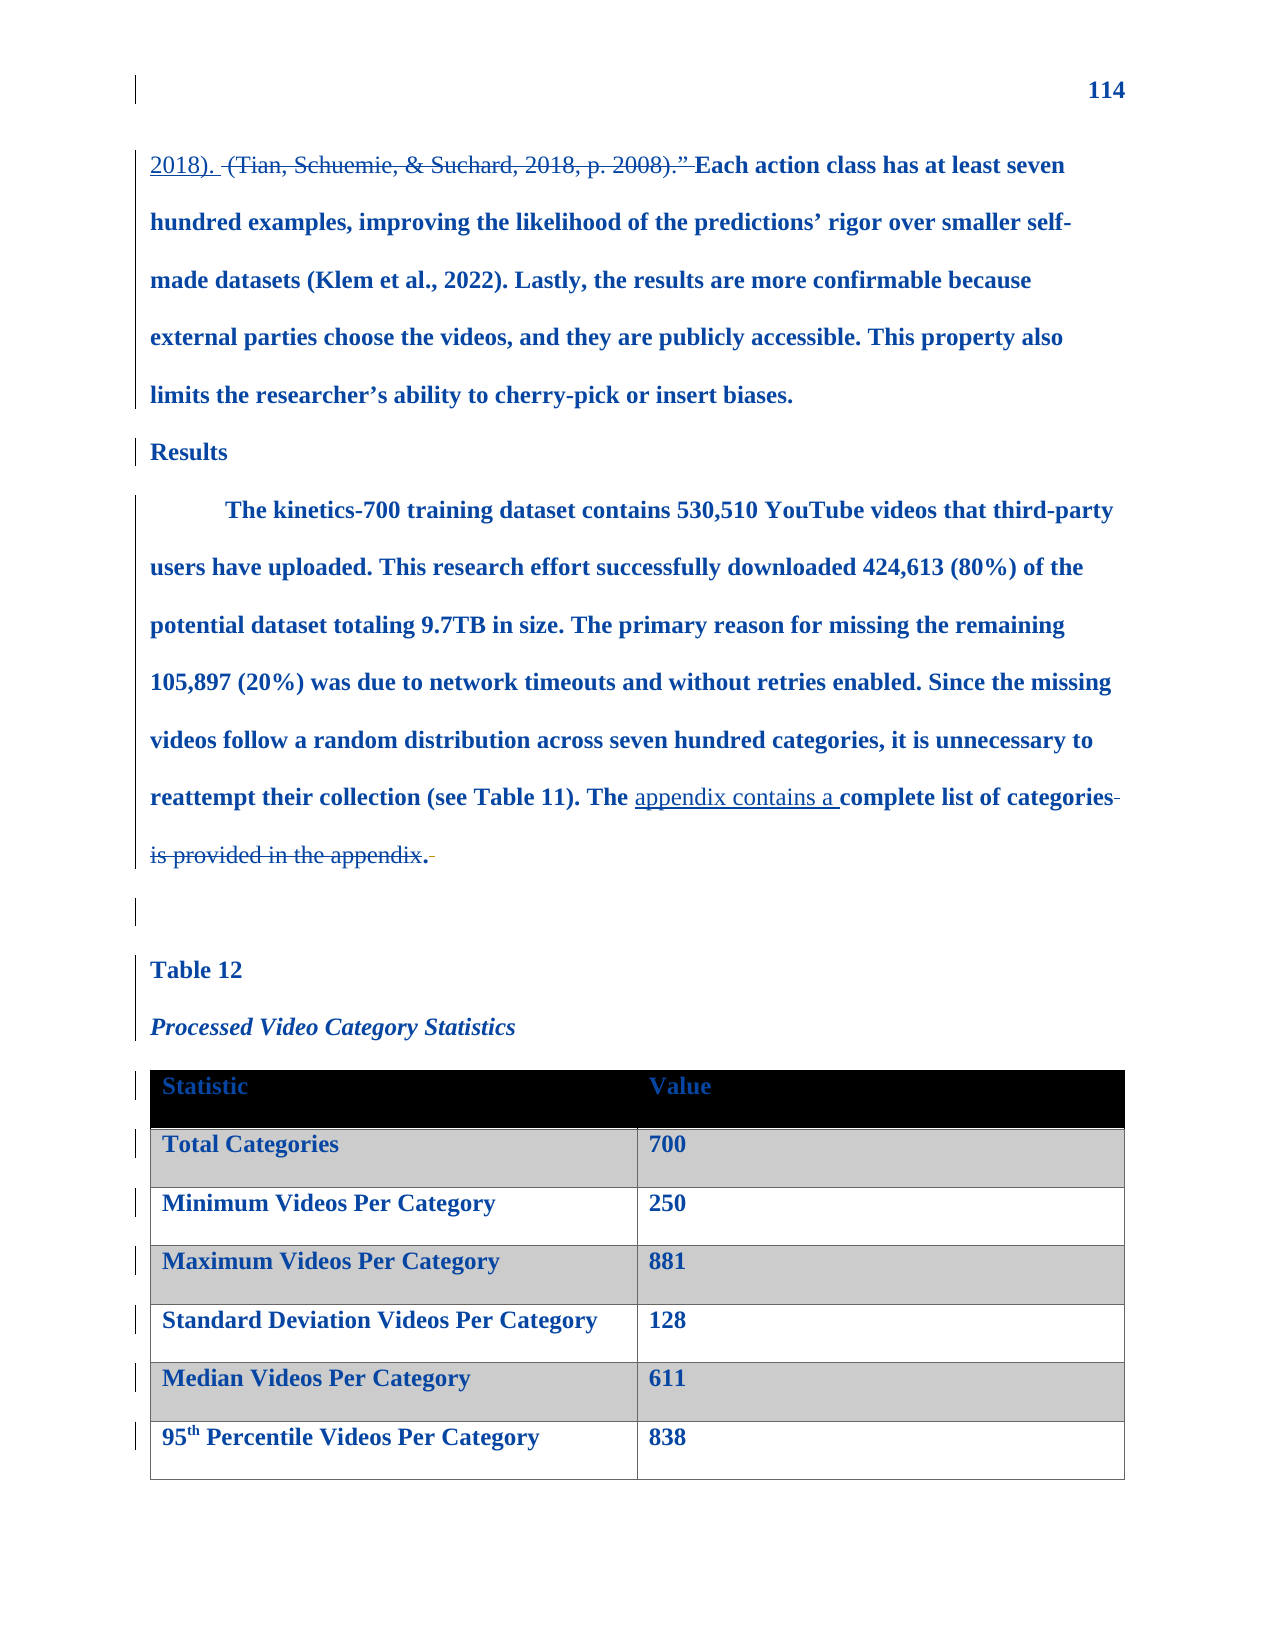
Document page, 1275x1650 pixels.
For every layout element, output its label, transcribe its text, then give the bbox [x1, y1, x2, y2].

text Table Processed Video Category Statistics [150, 955, 1125, 1041]
table_cell 95th Percentile Videos Per Category [151, 1422, 637, 1479]
table_cell Minimum Videos Per Category [151, 1188, 637, 1245]
table_header Statistic [151, 1071, 637, 1128]
table_cell 881 [638, 1246, 1124, 1304]
table_cell 128 [638, 1305, 1124, 1362]
table_cell 700 [638, 1130, 1124, 1187]
table_cell 611 [638, 1363, 1124, 1421]
table_cell Total Categories [151, 1130, 637, 1187]
table_header Value [638, 1071, 1124, 1128]
subtitle Results [150, 437, 1125, 466]
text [150, 150, 1125, 409]
table_cell Standard Deviation Videos Per Category [151, 1305, 637, 1362]
table_cell Maximum Videos Per Category [151, 1246, 637, 1304]
table_cell 838 [638, 1422, 1124, 1479]
table_cell 250 [638, 1188, 1124, 1245]
text The kinetics-700 training dataset contains 530,510 YouTube videos that third-party users have uploaded. This research effort successfully downloaded 424,613 (80%) of the potential dataset totaling 9.7TB in size. The primary reason for missing the remaining 105,897 (20%) was due to network timeouts and without retries enabled. Since the missing videos follow a random distribution across seven hundred categories, it is unnecessary to reattempt their collection (see Table 11). The complete list of categories. [150, 495, 1125, 869]
table_cell Median Videos Per Category [151, 1363, 637, 1421]
